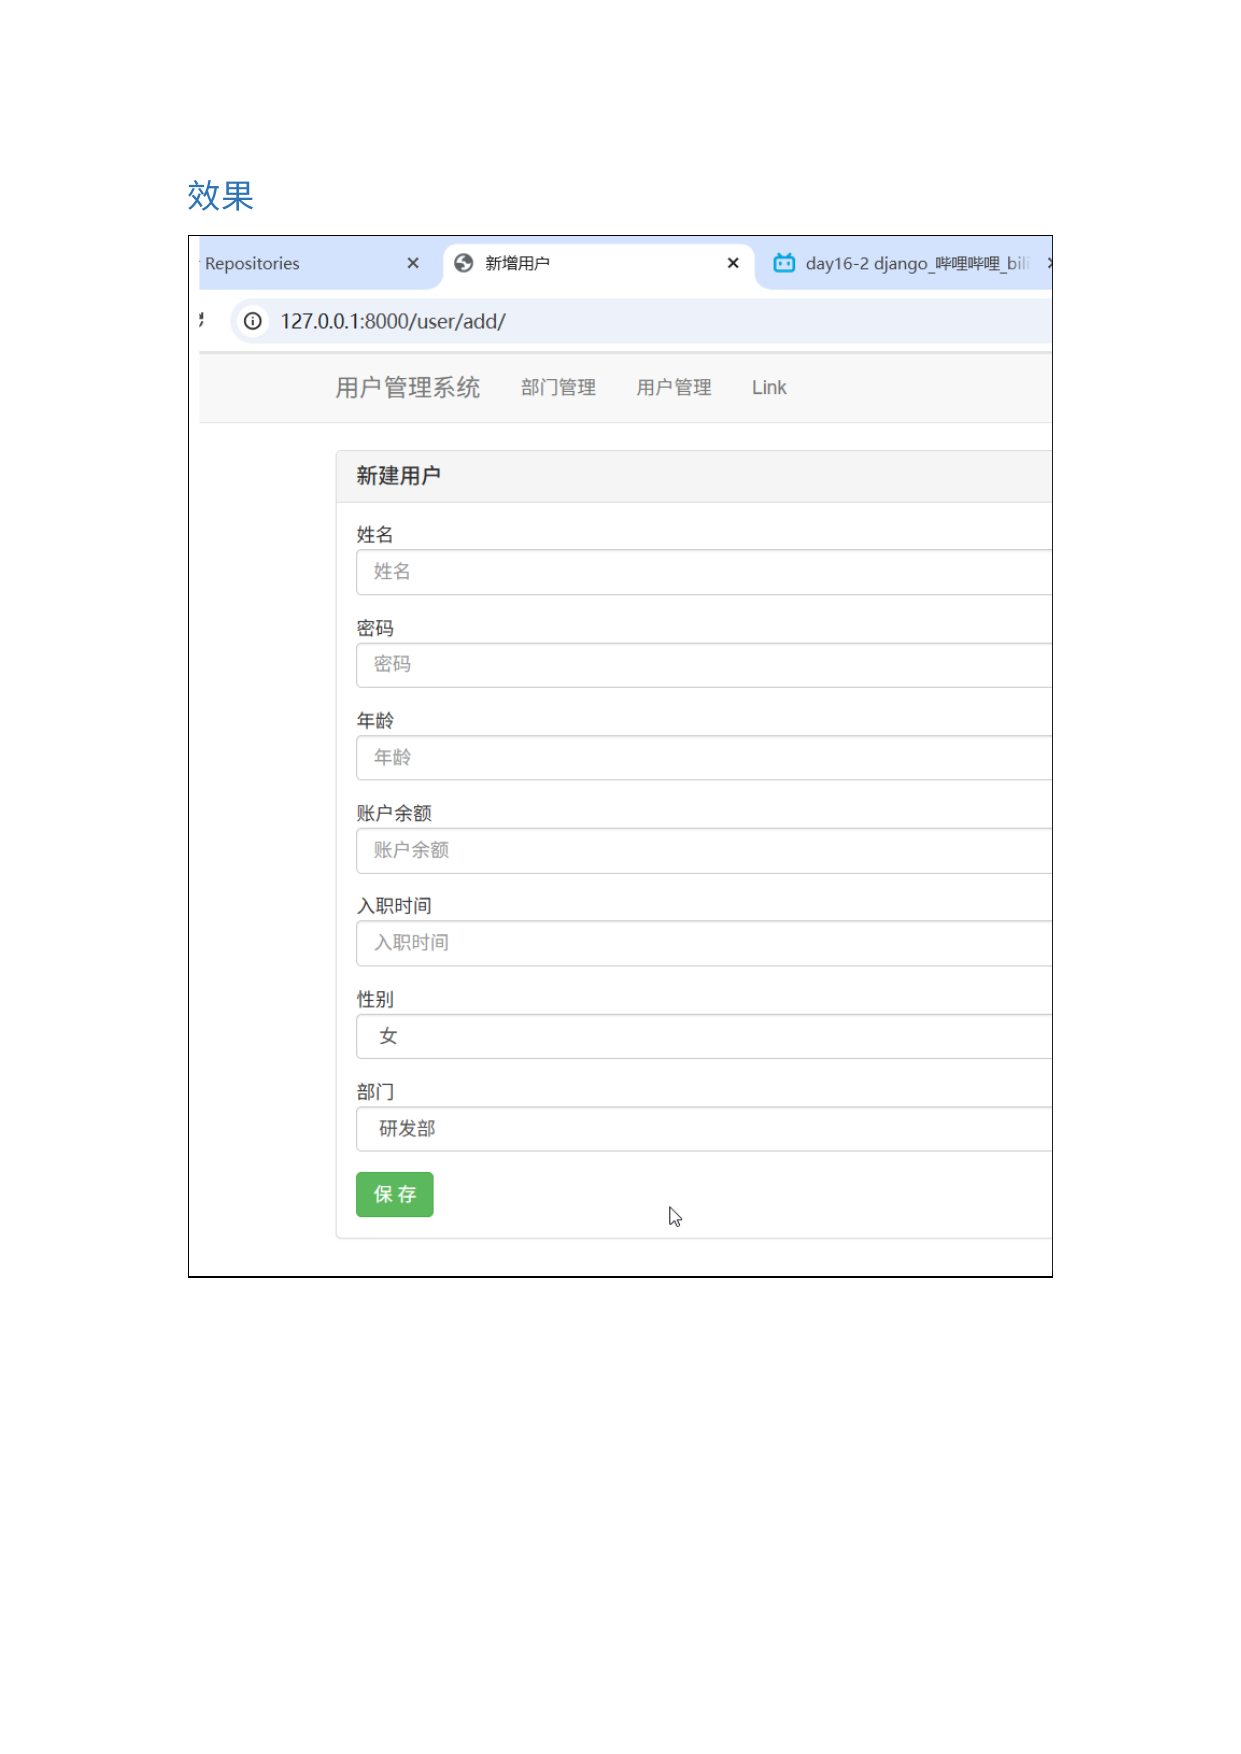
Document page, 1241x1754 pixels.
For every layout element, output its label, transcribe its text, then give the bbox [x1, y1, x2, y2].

subtitle 效果 [187, 162, 1053, 227]
table_header [189, 236, 1052, 1276]
picture [199, 236, 1053, 1271]
